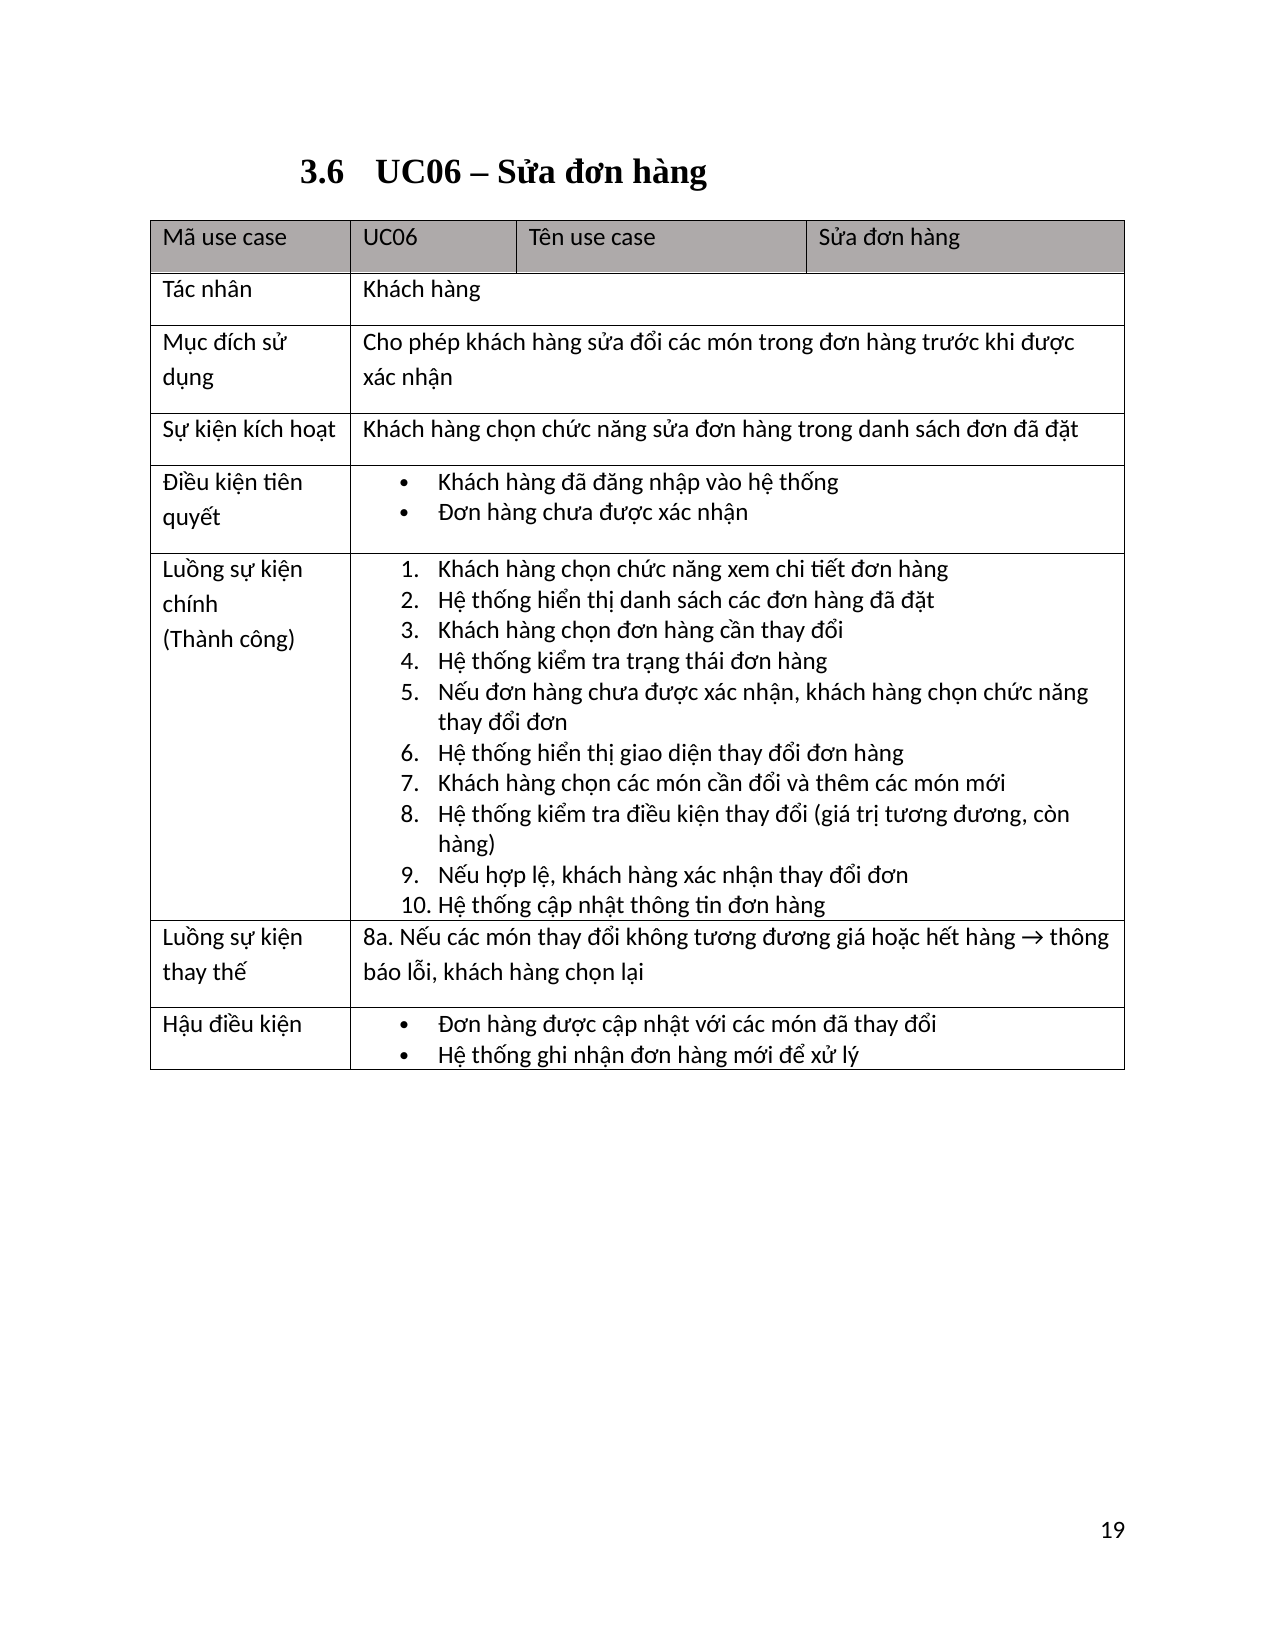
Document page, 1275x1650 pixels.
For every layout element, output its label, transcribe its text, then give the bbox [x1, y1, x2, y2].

table_cell Mục đích sử dụng [151, 326, 350, 412]
table_header Tên use case [517, 221, 806, 272]
table_cell Luồng sự kiện chính (Thành công) [151, 554, 350, 920]
table_cell Điều kiện tiên quyết [151, 466, 350, 552]
table_cell Khách hàng [351, 274, 1124, 325]
table_cell Khách hàng chọn chức năng sửa đơn hàng trong danh sách đơn đã đặt [351, 414, 1124, 465]
table_cell Hậu điều kiện [151, 1008, 350, 1069]
table_cell Khách hàng chọn chức năng xem chi tiết đơn hàng Hệ thống hiển thị danh sách các đơn hàng đã đặt Khách hàng chọn đơn hàng cần thay đổi Hệ thống kiểm tra trạng thái đơn hàng Nếu đơn hàng chưa được xác nhận, khách hàng chọn chức năng thay đổi đơn Hệ thống hiển thị giao diện thay đổi đơn hàng Khách hàng chọn các món cần đổi và thêm các món mới Hệ thống kiểm tra điều kiện thay đổi (giá trị tương đương, còn hàng) Nếu hợp lệ, khách hàng xác nhận thay đổi đơn Hệ thống cập nhật thông tin đơn hàng [351, 554, 1124, 920]
table_cell Luồng sự kiện thay thế [151, 921, 350, 1007]
table_cell Tác nhân [151, 274, 350, 325]
table_cell 8a. Nếu các món thay đổi không tương đương giá hoặc hết hàng → thông báo lỗi, khách hàng chọn lại [351, 921, 1124, 1007]
table_cell Cho phép khách hàng sửa đổi các món trong đơn hàng trước khi được xác nhận [351, 326, 1124, 412]
table_header UC06 [351, 221, 516, 272]
list UC06 – Sửa đơn hàng [300, 150, 1125, 191]
table_cell Khách hàng đã đăng nhập vào hệ thống Đơn hàng chưa được xác nhận [351, 466, 1124, 552]
table_cell Sự kiện kích hoạt [151, 414, 350, 465]
table_header Mã use case [151, 221, 350, 272]
table_cell Đơn hàng được cập nhật với các món đã thay đổi Hệ thống ghi nhận đơn hàng mới để xử lý [351, 1008, 1124, 1069]
table_header Sửa đơn hàng [807, 221, 1124, 272]
